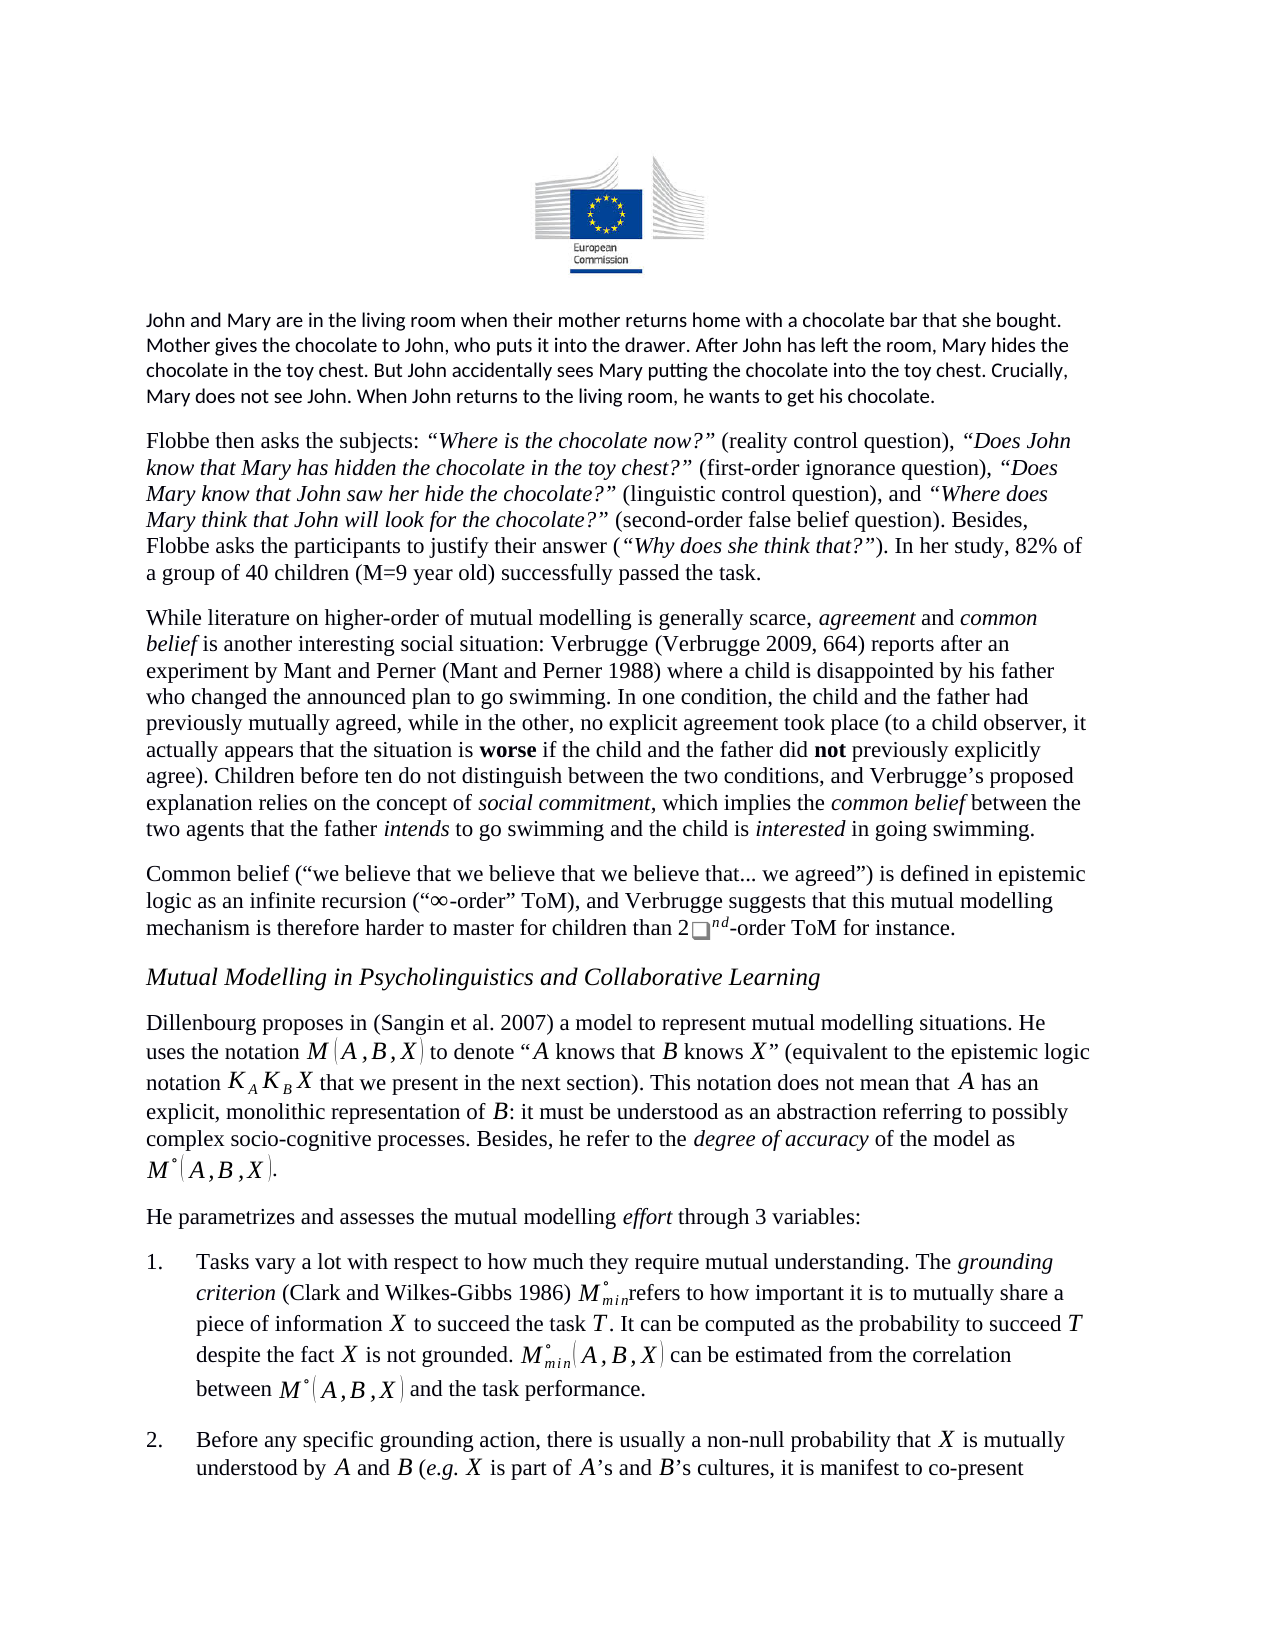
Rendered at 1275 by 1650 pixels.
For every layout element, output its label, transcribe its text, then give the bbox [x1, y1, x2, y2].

text Common belief (“we believe that we believe that we believe that... we agreed”) is defined in epistemic logic as an infinite recursion (“-order” ToM), and Verbrugge suggests that this mutual modelling mechanism is therefore harder to master for children than 2-order ToM for instance. [146, 860, 1090, 941]
text John and Mary are in the living room when their mother returns home with a chocolate bar that she bought. Mother gives the chocolate to John, who puts it into the drawer. After John has left the room, Mary hides the chocolate in the toy chest. But John accidentally sees Mary putting the chocolate into the toy chest. Crucially, Mary does not see John. When John returns to the living room, he wants to get his chocolate. [146, 307, 1090, 408]
list Tasks vary a lot with respect to how much they require mutual understanding. The grounding criterion (Clark and Wilkes-Gibbs 1986) refers to how important it is to mutually share a piece of information to succeed the task . It can be computed as the probability to succeed despite the fact is not grounded. can be estimated from the correlation between and the task performance. [146, 1248, 1090, 1405]
text Flobbe then asks the subjects: “Where is the chocolate now?” (reality control question), “Does John know that Mary has hidden the chocolate in the toy chest?” (first-order ignorance question), “Does Mary know that John saw her hide the chocolate?” (linguistic control question), and “Where does Mary think that John will look for the chocolate?” (second-order false belief question). Besides, Flobbe asks the participants to justify their answer (“Why does she think that?”). In her study, 82% of a group of 40 children (M=9 year old) successfully passed the task. [146, 427, 1090, 585]
text He parametrizes and assesses the mutual modelling effort through 3 variables: [146, 1203, 1090, 1229]
text While literature on higher-order of mutual modelling is generally scarce, agreement and common belief is another interesting social situation: Verbrugge (Verbrugge 2009, 664) reports after an experiment by Mant and Perner (Mant and Perner 1988) where a child is disappointed by his father who changed the announced plan to go swimming. In one condition, the child and the father had previously mutually agreed, while in the other, no explicit agreement took place (to a child observer, it actually appears that the situation is worse if the child and the father did not previously explicitly agree). Children before ten do not distinguish between the two conditions, and Verbrugge’s proposed explanation relies on the concept of social commitment, which implies the common belief between the two agents that the father intends to go swimming and the child is interested in going swimming. [146, 604, 1090, 841]
subtitle Mutual Modelling in Psycholinguistics and Collaborative Learning [146, 962, 1090, 991]
picture [491, 150, 745, 278]
text Dillenbourg proposes in (Sangin et al. 2007) a model to represent mutual modelling situations. He uses the notation to denote “ knows that knows ” (equivalent to the epistemic logic notation that we present in the next section). This notation does not mean that has an explicit, monolithic representation of : it must be understood as an abstraction referring to possibly complex socio-cognitive processes. Besides, he refer to the degree of accuracy of the model as . [146, 1009, 1090, 1184]
